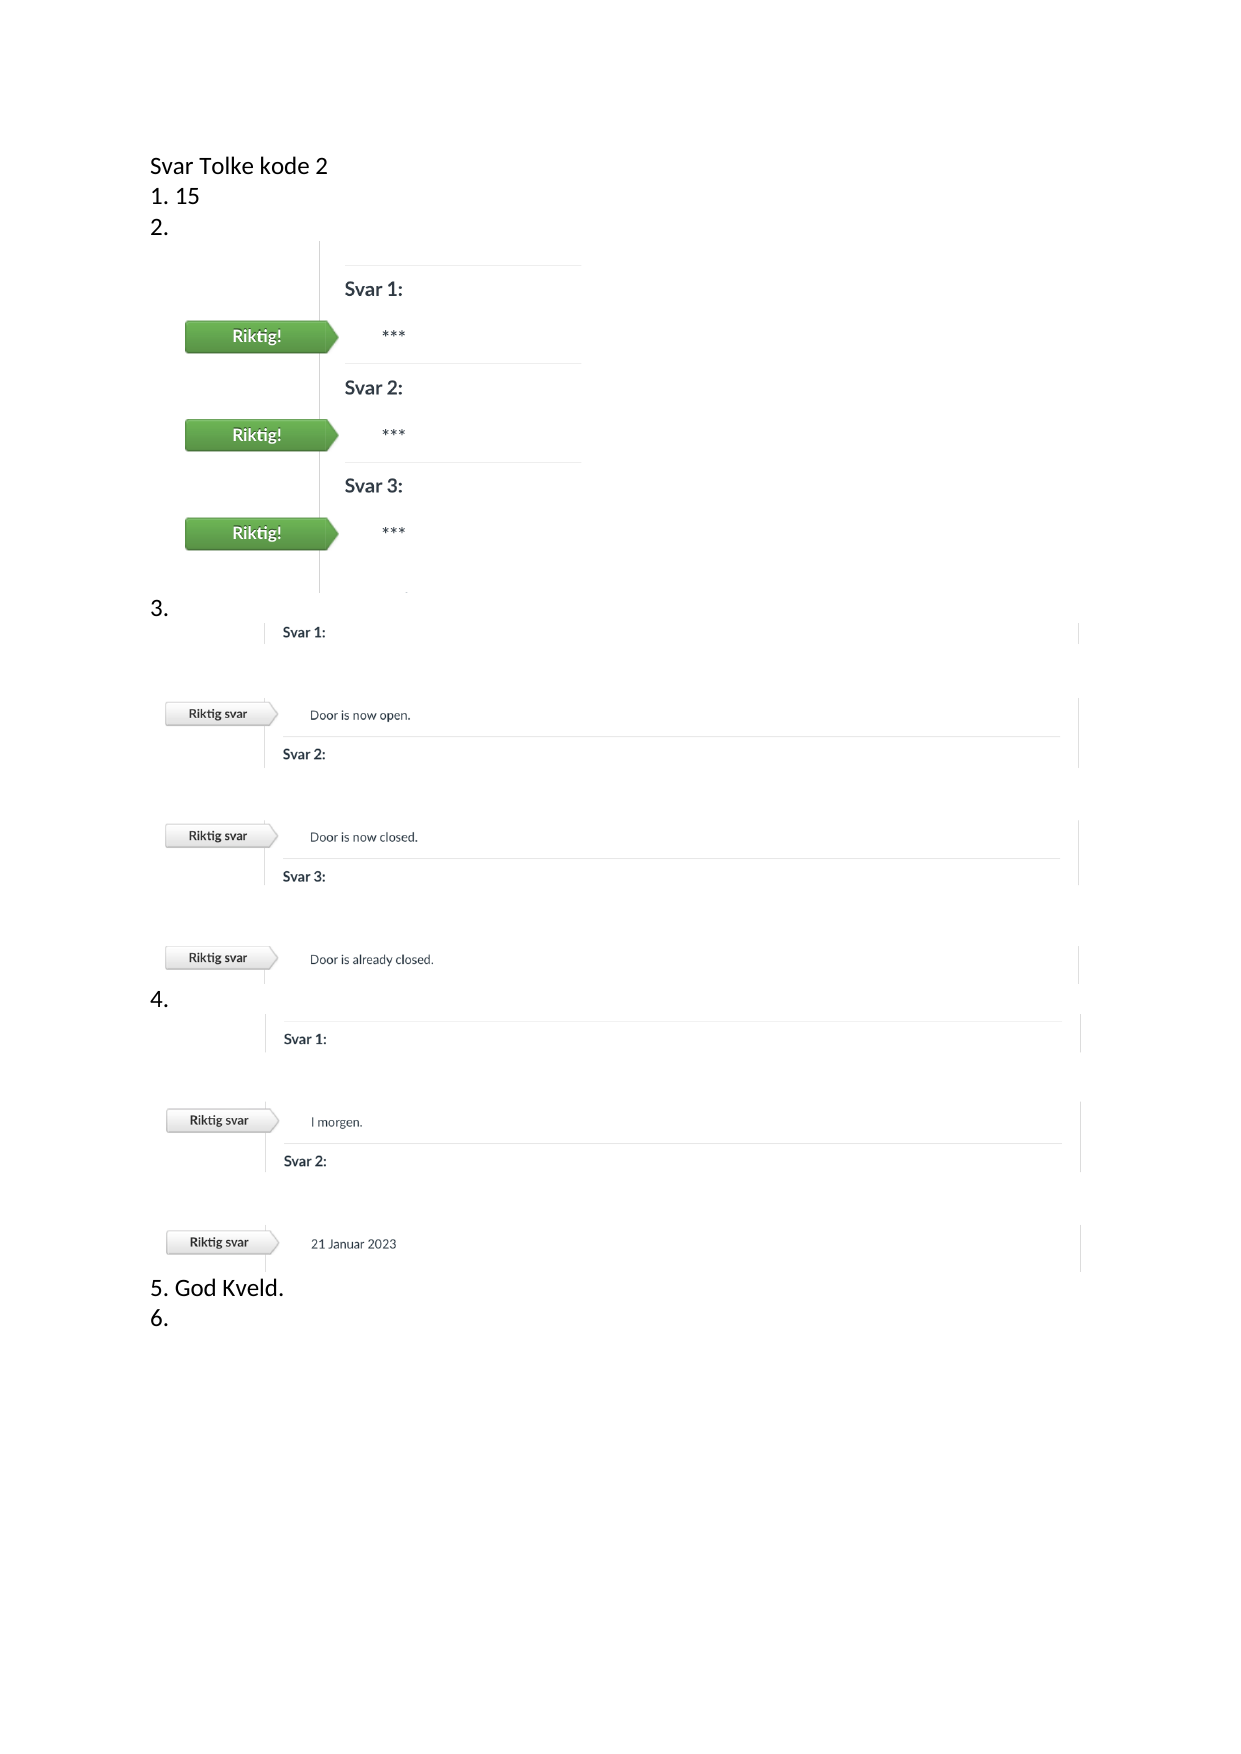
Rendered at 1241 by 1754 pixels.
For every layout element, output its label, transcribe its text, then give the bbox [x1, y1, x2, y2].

text 4. [150, 984, 1090, 1014]
text 1. 15 [150, 181, 1090, 211]
picture [150, 623, 1091, 984]
text 3. [150, 592, 1090, 623]
picture [150, 241, 582, 593]
text 2. [150, 211, 1090, 242]
text Svar Tolke kode 2 [150, 150, 1090, 181]
picture [150, 1014, 1091, 1272]
text 6. [150, 1303, 1090, 1333]
text 5. God Kveld. [150, 1272, 1090, 1303]
